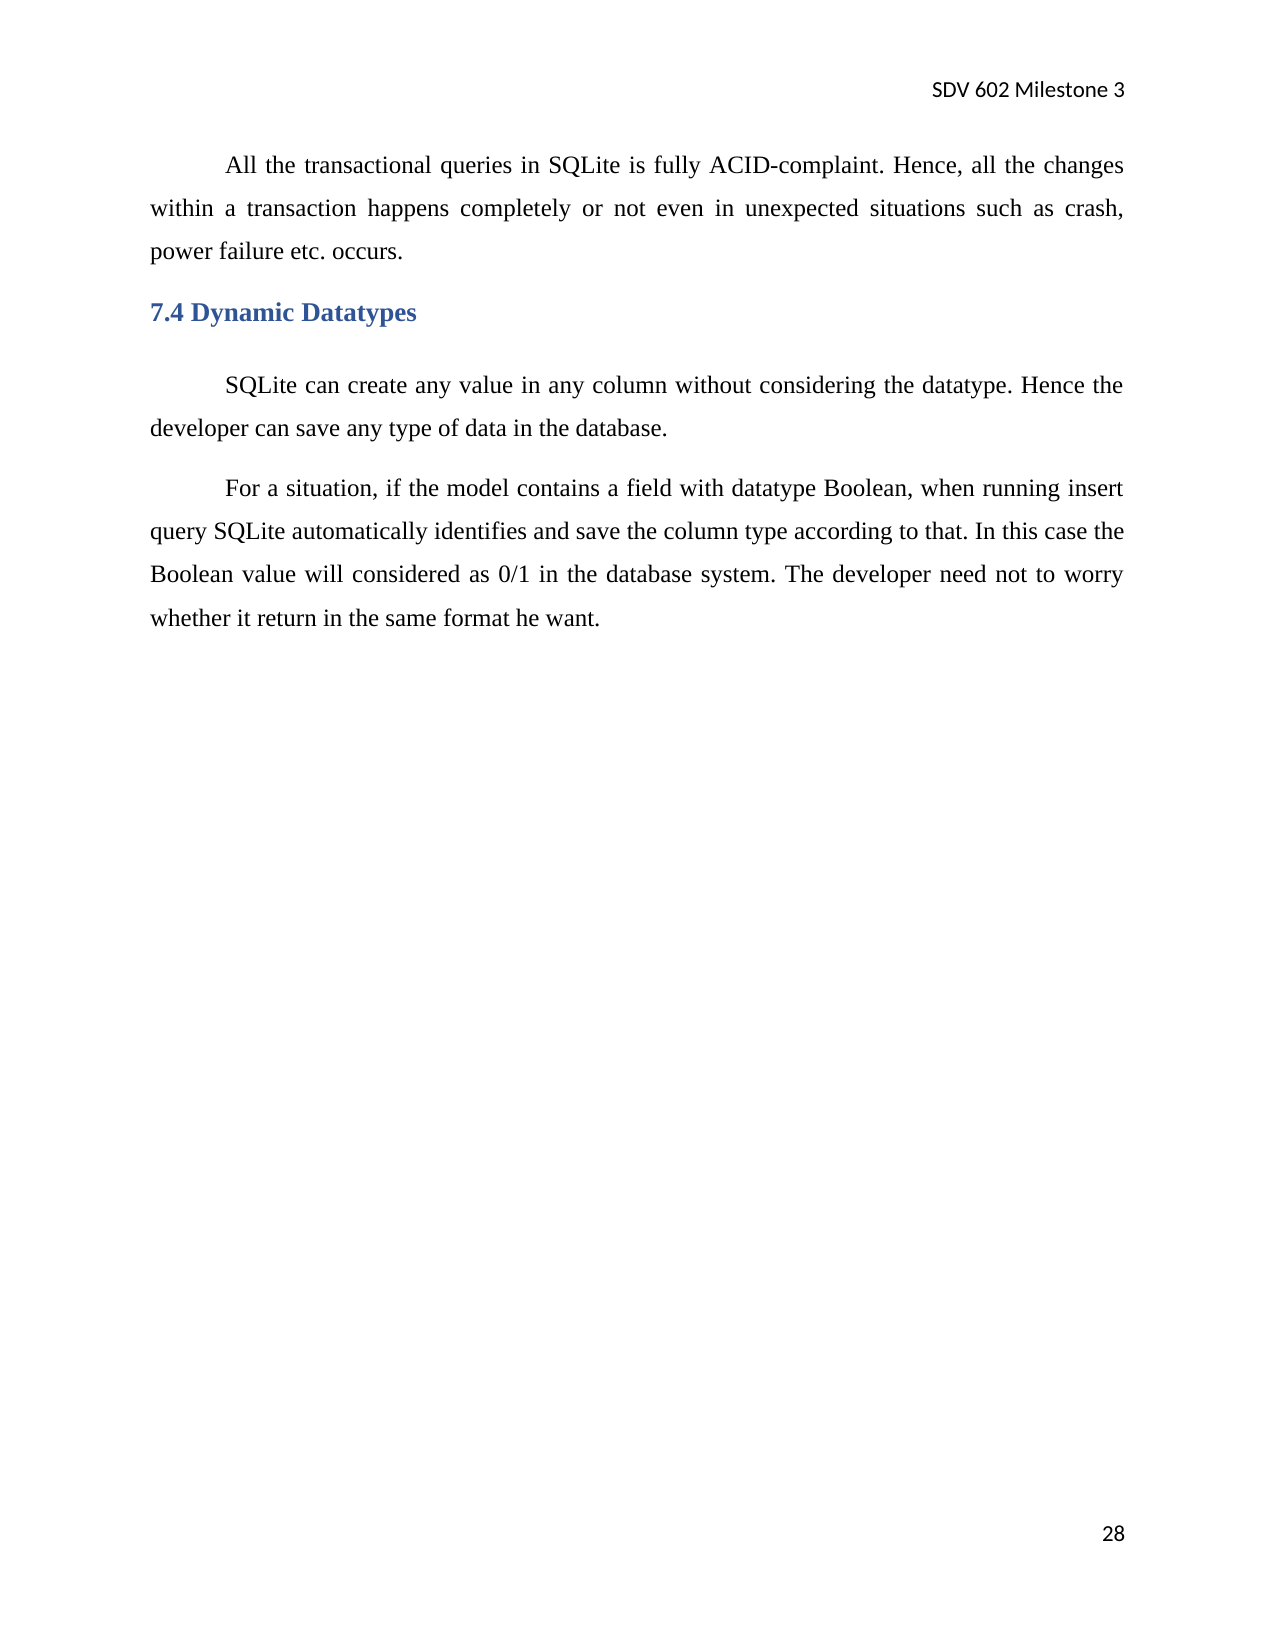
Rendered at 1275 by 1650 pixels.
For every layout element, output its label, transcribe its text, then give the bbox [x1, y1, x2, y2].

text All the transactional queries in SQLite is fully ACID-complaint. Hence, all the changes within a transaction happens completely or not even in unexpected situations such as crash, power failure etc. occurs. [150, 150, 1125, 265]
subtitle 7.4 Dynamic Datatypes [150, 296, 1125, 327]
text SQLite can create any value in any column without considering the datatype. Hence the developer can save any type of data in the database. [150, 370, 1125, 442]
text For a situation, if the model contains a field with datatype Boolean, when running insert query SQLite automatically identifies and save the column type according to that. In this case the Boolean value will considered as 0/1 in the database system. The developer need not to worry whether it return in the same format he want. [150, 473, 1125, 631]
